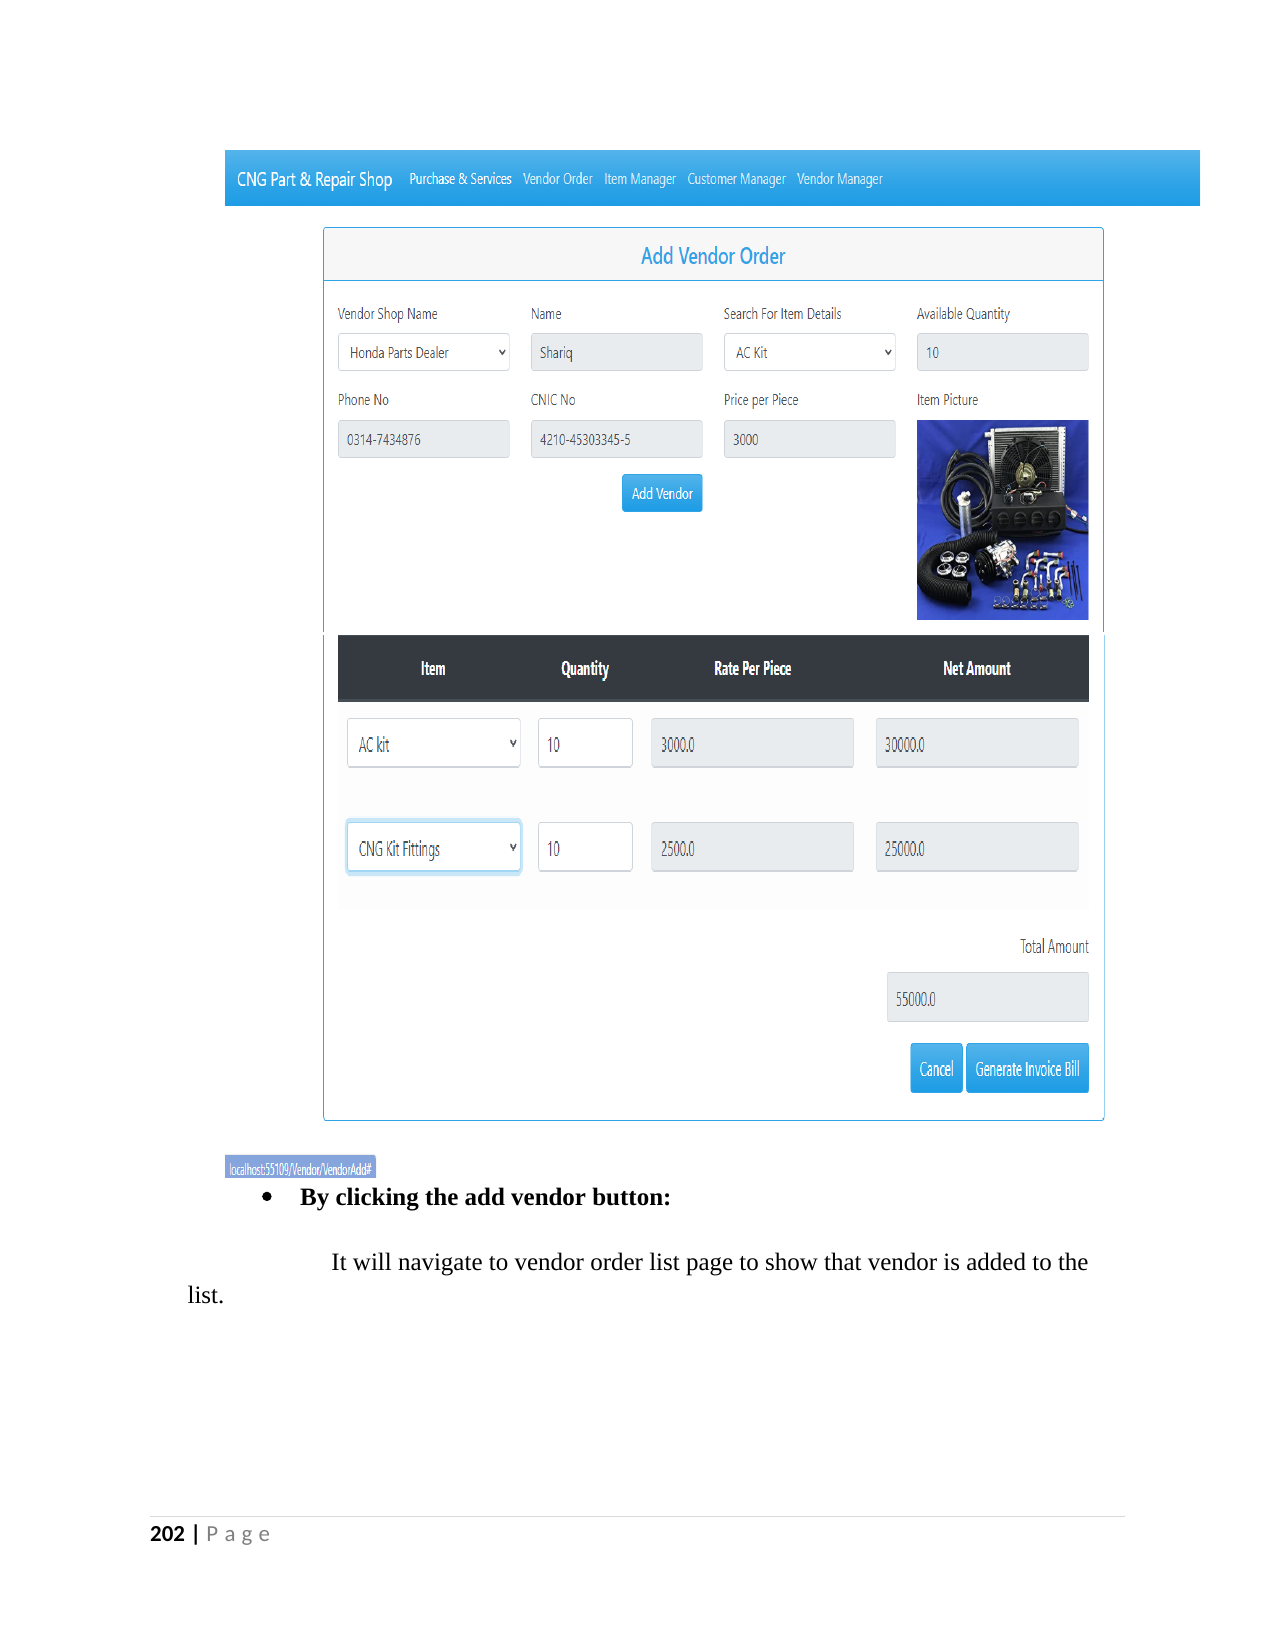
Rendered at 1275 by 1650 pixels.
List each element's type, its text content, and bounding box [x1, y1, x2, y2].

list By clicking the add vendor button: [262, 1182, 1125, 1211]
picture [225, 635, 1150, 1178]
list It will navigate to vendor order list page to show that vendor is added to the list. [187, 1247, 1125, 1309]
picture [225, 150, 1200, 632]
